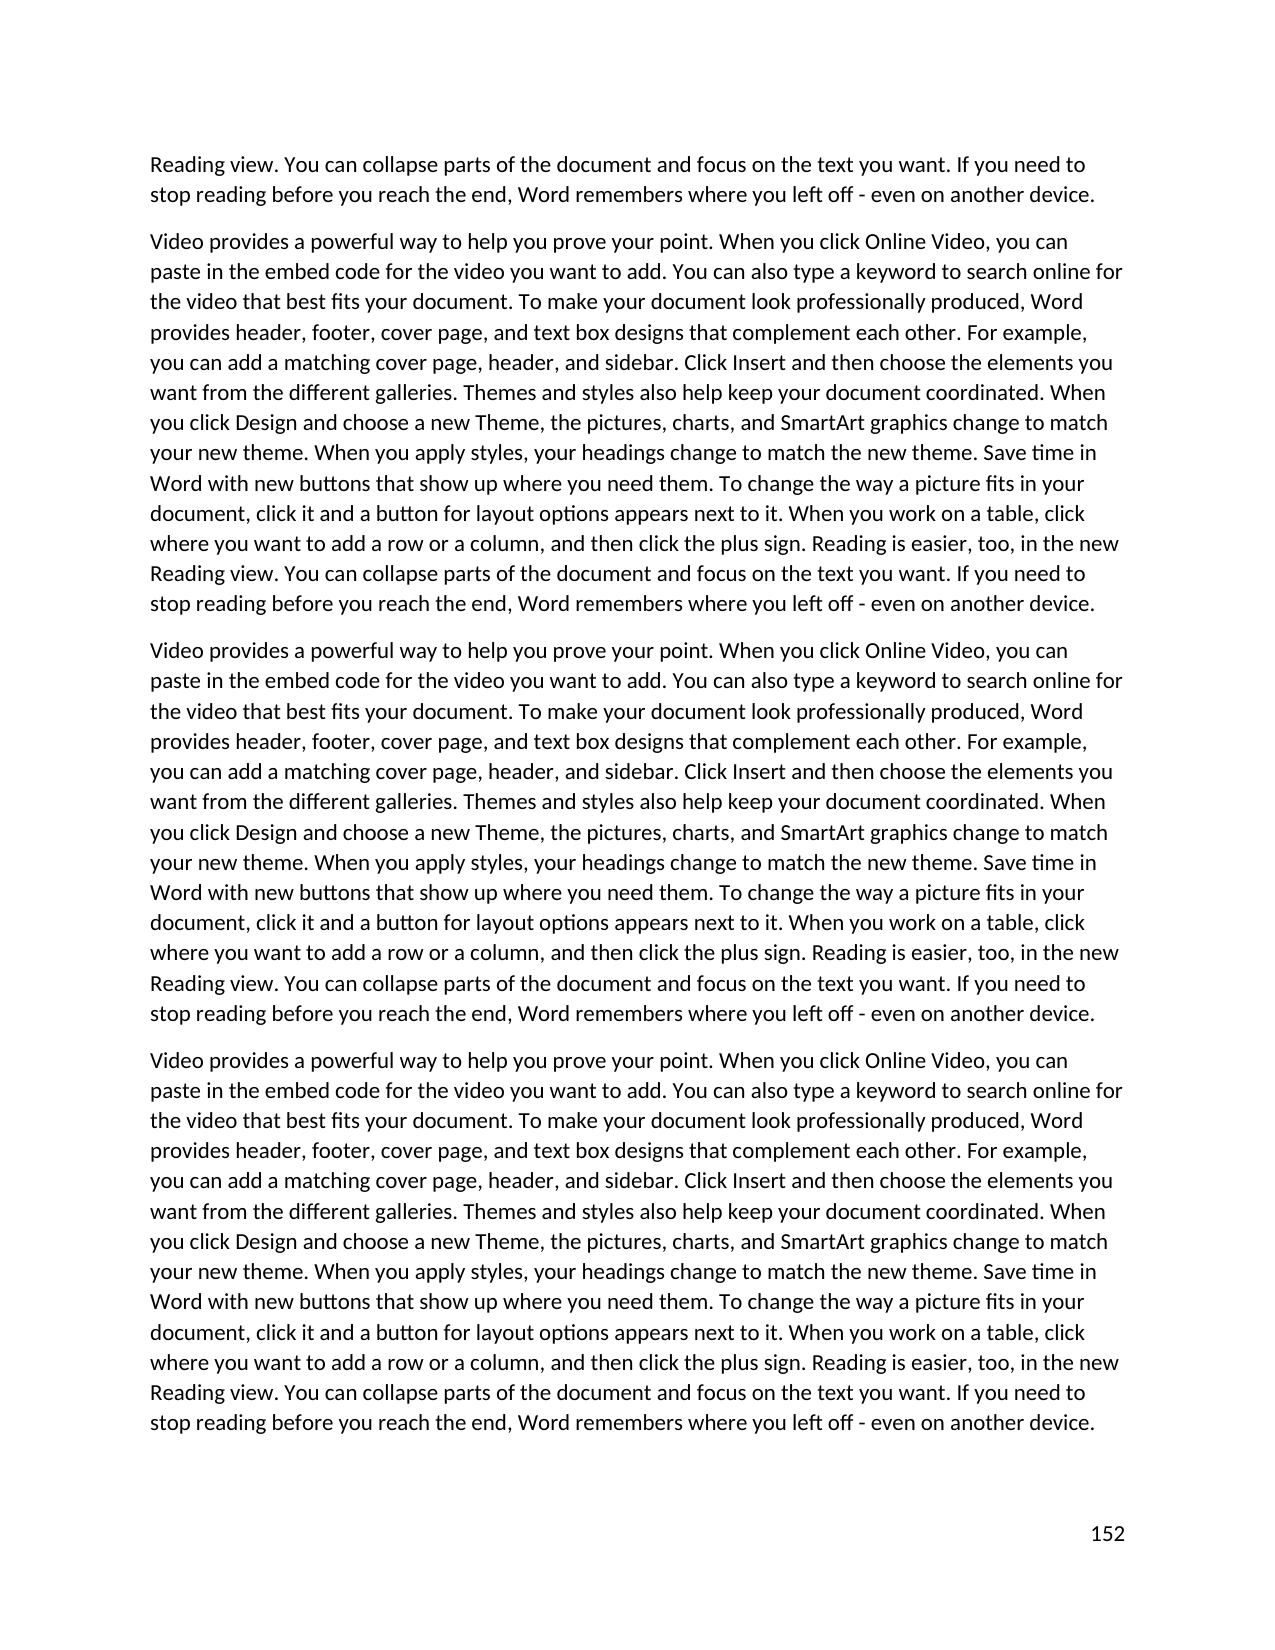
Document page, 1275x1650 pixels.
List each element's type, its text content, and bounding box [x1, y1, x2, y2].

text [150, 150, 1125, 208]
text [150, 1046, 1125, 1436]
